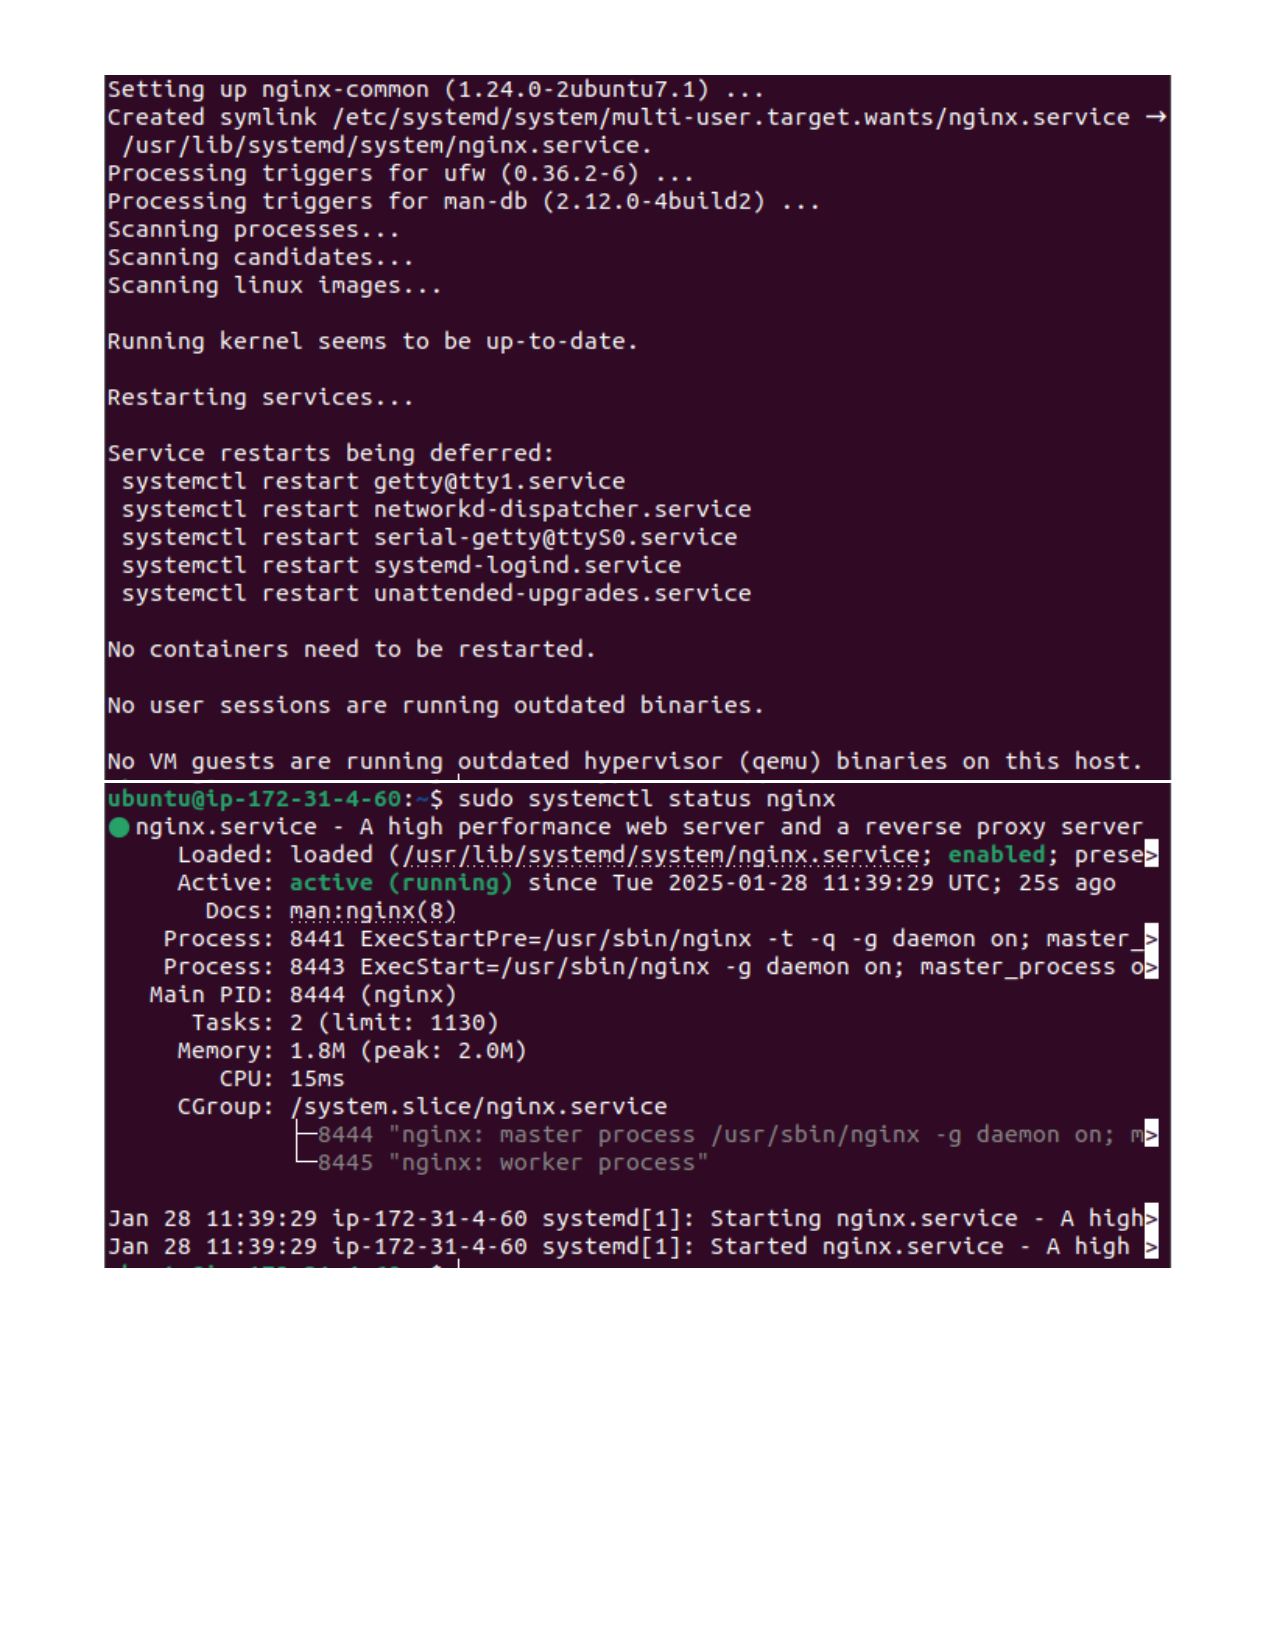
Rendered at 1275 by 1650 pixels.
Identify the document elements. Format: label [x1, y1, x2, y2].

picture [75, 75, 1200, 780]
picture [75, 783, 1200, 1268]
